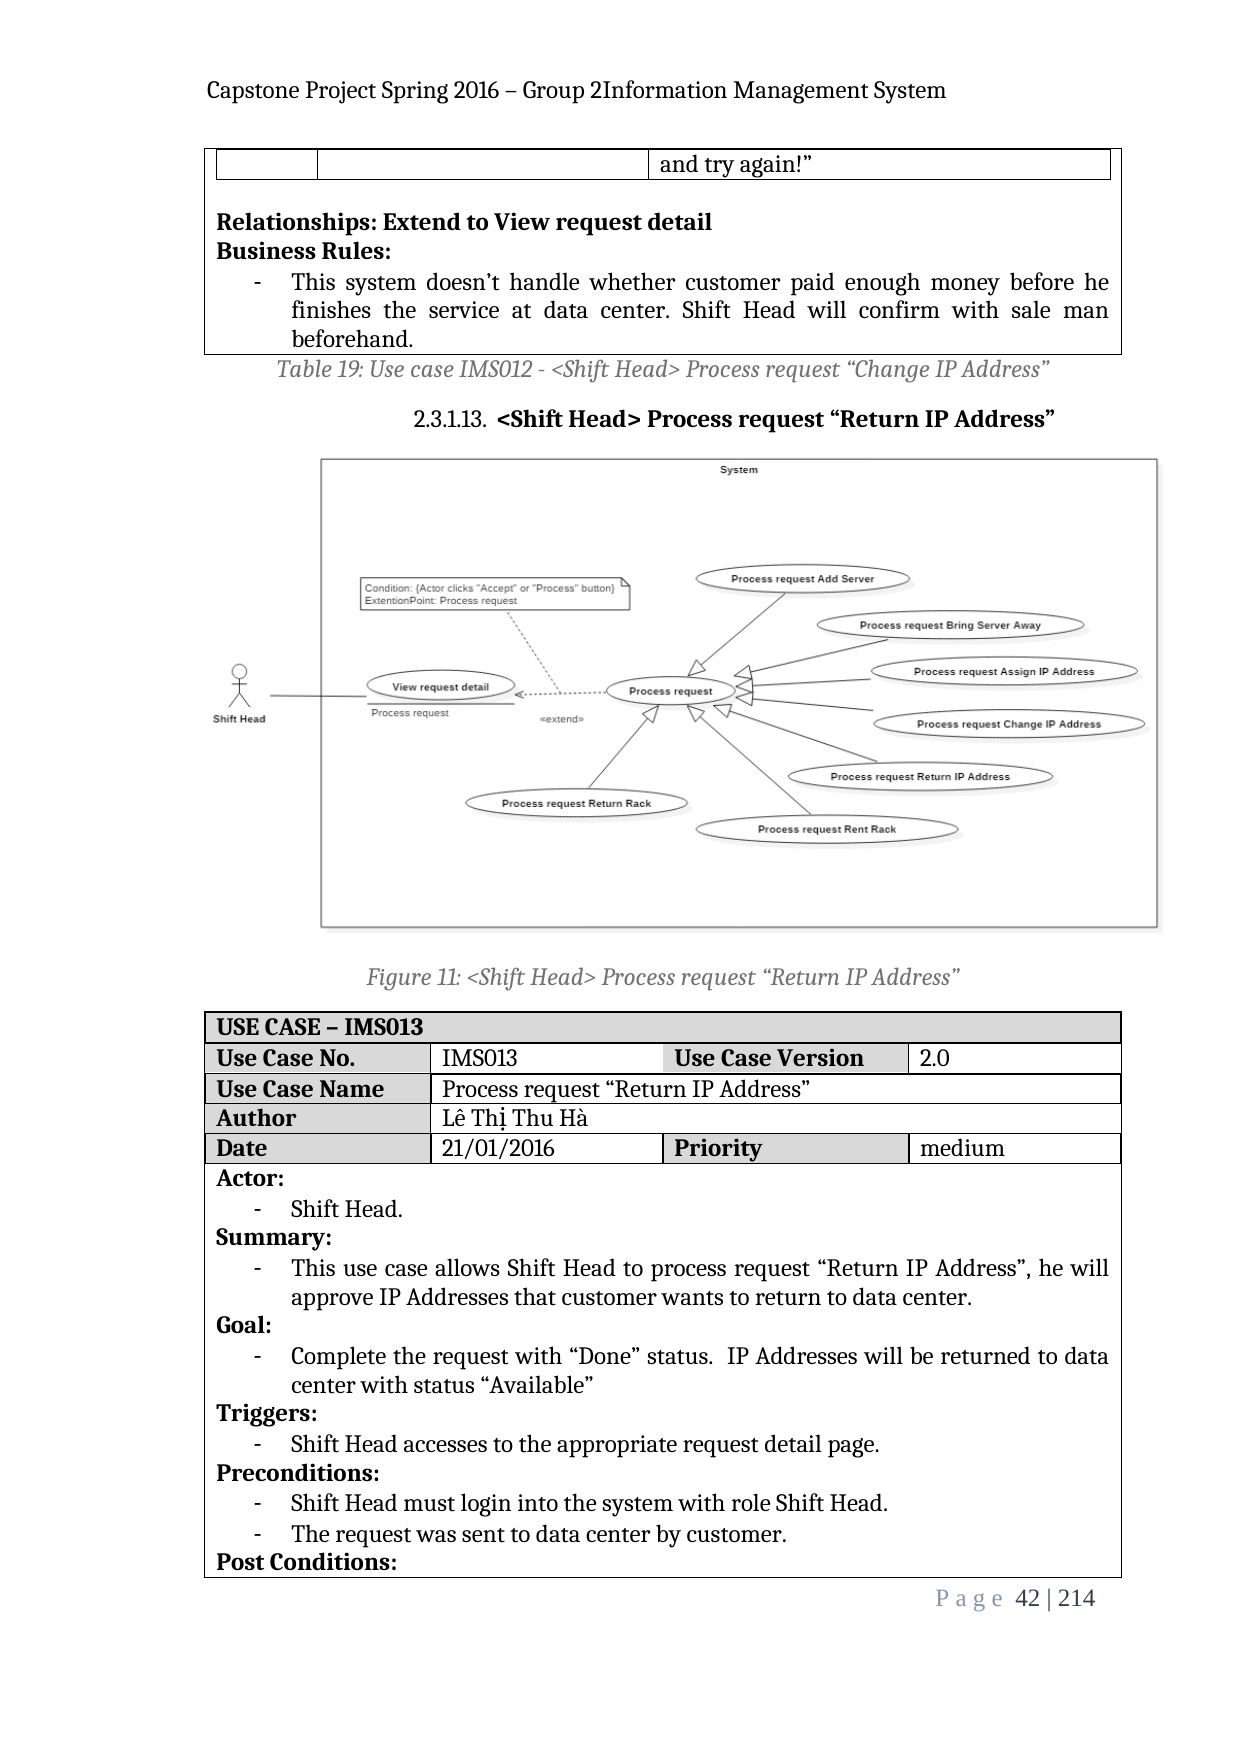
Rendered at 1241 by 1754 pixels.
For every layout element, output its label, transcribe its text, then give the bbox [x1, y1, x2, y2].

table_cell Use Case Name [206, 1074, 430, 1103]
table_cell Date [206, 1134, 430, 1163]
table_cell Priority [664, 1134, 908, 1163]
table_cell 21/01/2016 [432, 1134, 662, 1163]
table_cell Use Case Version [663, 1044, 908, 1072]
picture [206, 434, 1182, 945]
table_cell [205, 149, 1121, 354]
table_cell IMS013 [431, 1044, 663, 1072]
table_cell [205, 1164, 1121, 1577]
table_cell Process request “Return IP Address” [432, 1075, 1120, 1103]
table_cell Use Case No. [205, 1044, 430, 1072]
table_header USE CASE – IMS013 [206, 1013, 1120, 1042]
subtitle <Shift Head> Process request “Return IP Address” [413, 404, 1122, 433]
table_cell Author [205, 1104, 430, 1133]
table_cell medium [910, 1134, 1120, 1163]
table_cell Lê Thị Thu Hà [431, 1104, 1121, 1133]
table_cell 2.0 [909, 1044, 1121, 1072]
